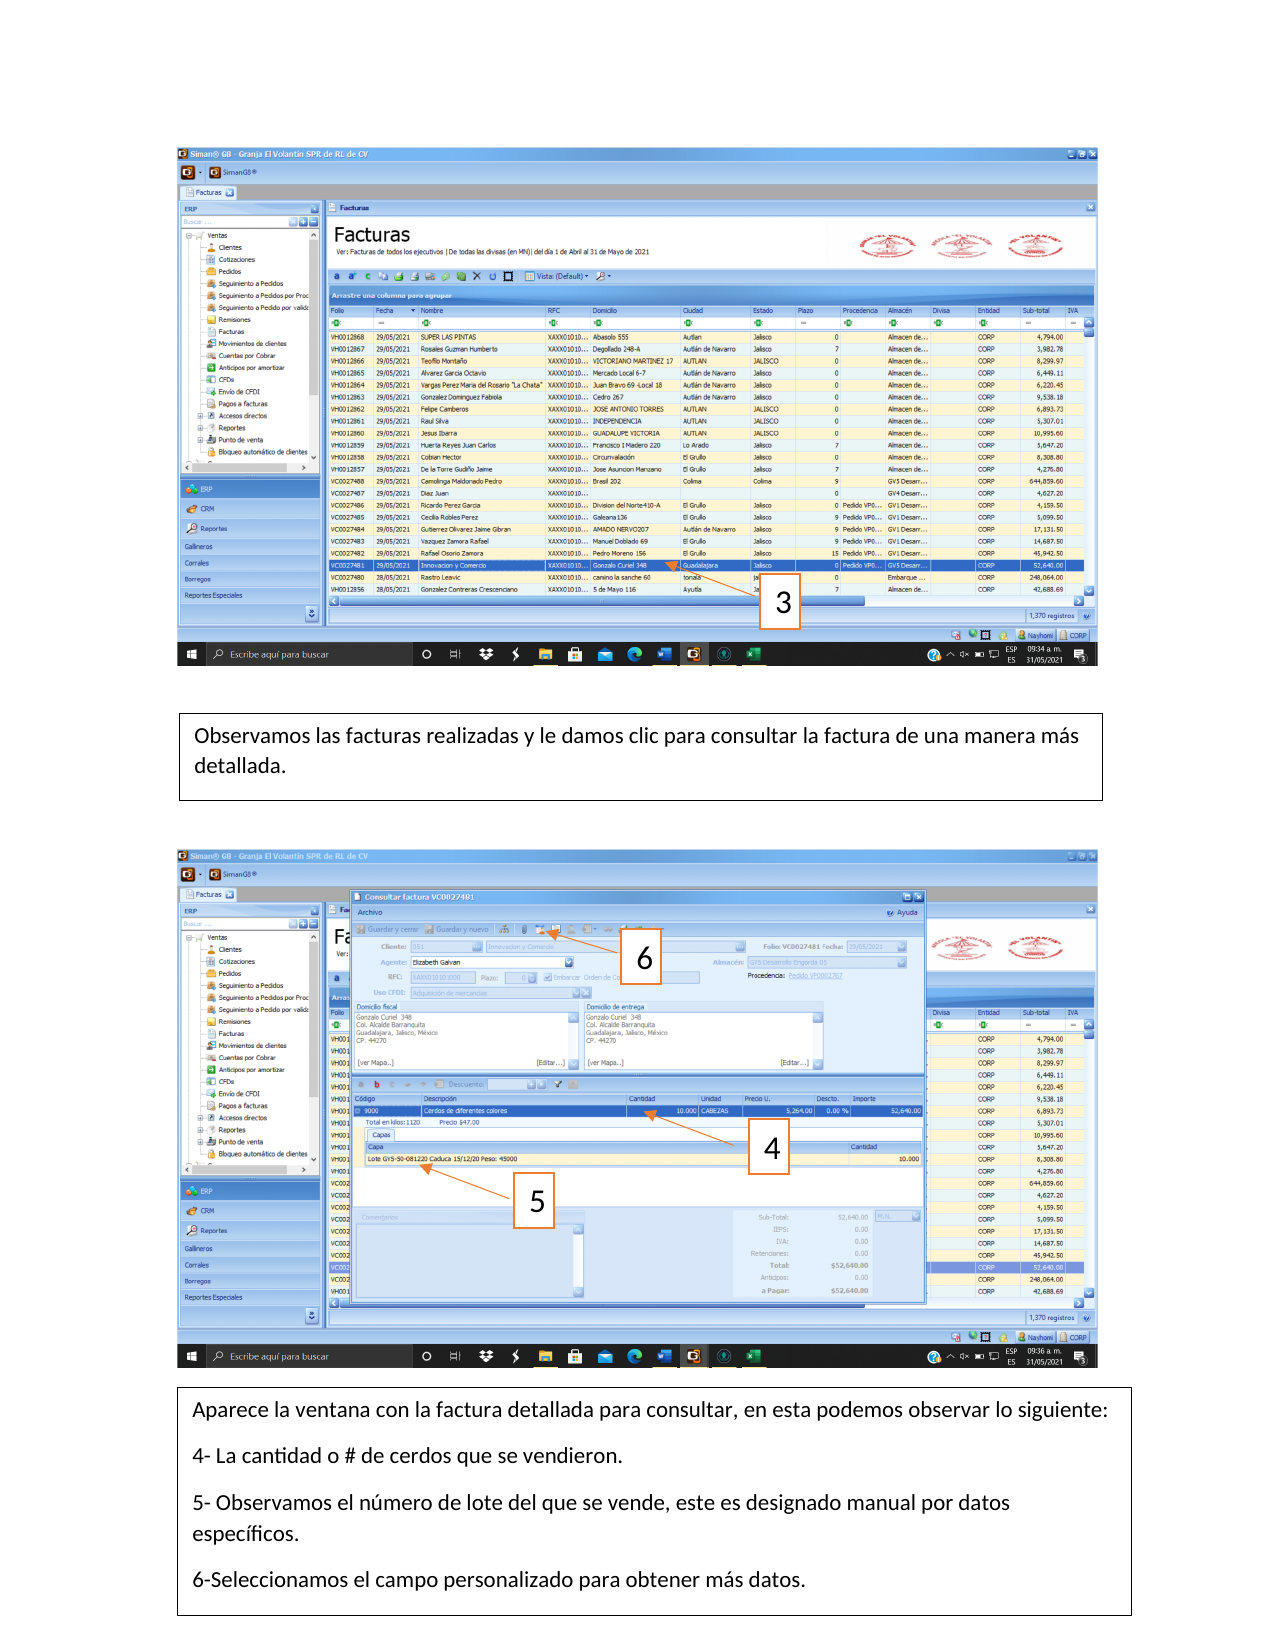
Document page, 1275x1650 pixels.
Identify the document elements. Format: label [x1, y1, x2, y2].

picture [177, 849, 1098, 1368]
picture [177, 147, 1098, 666]
